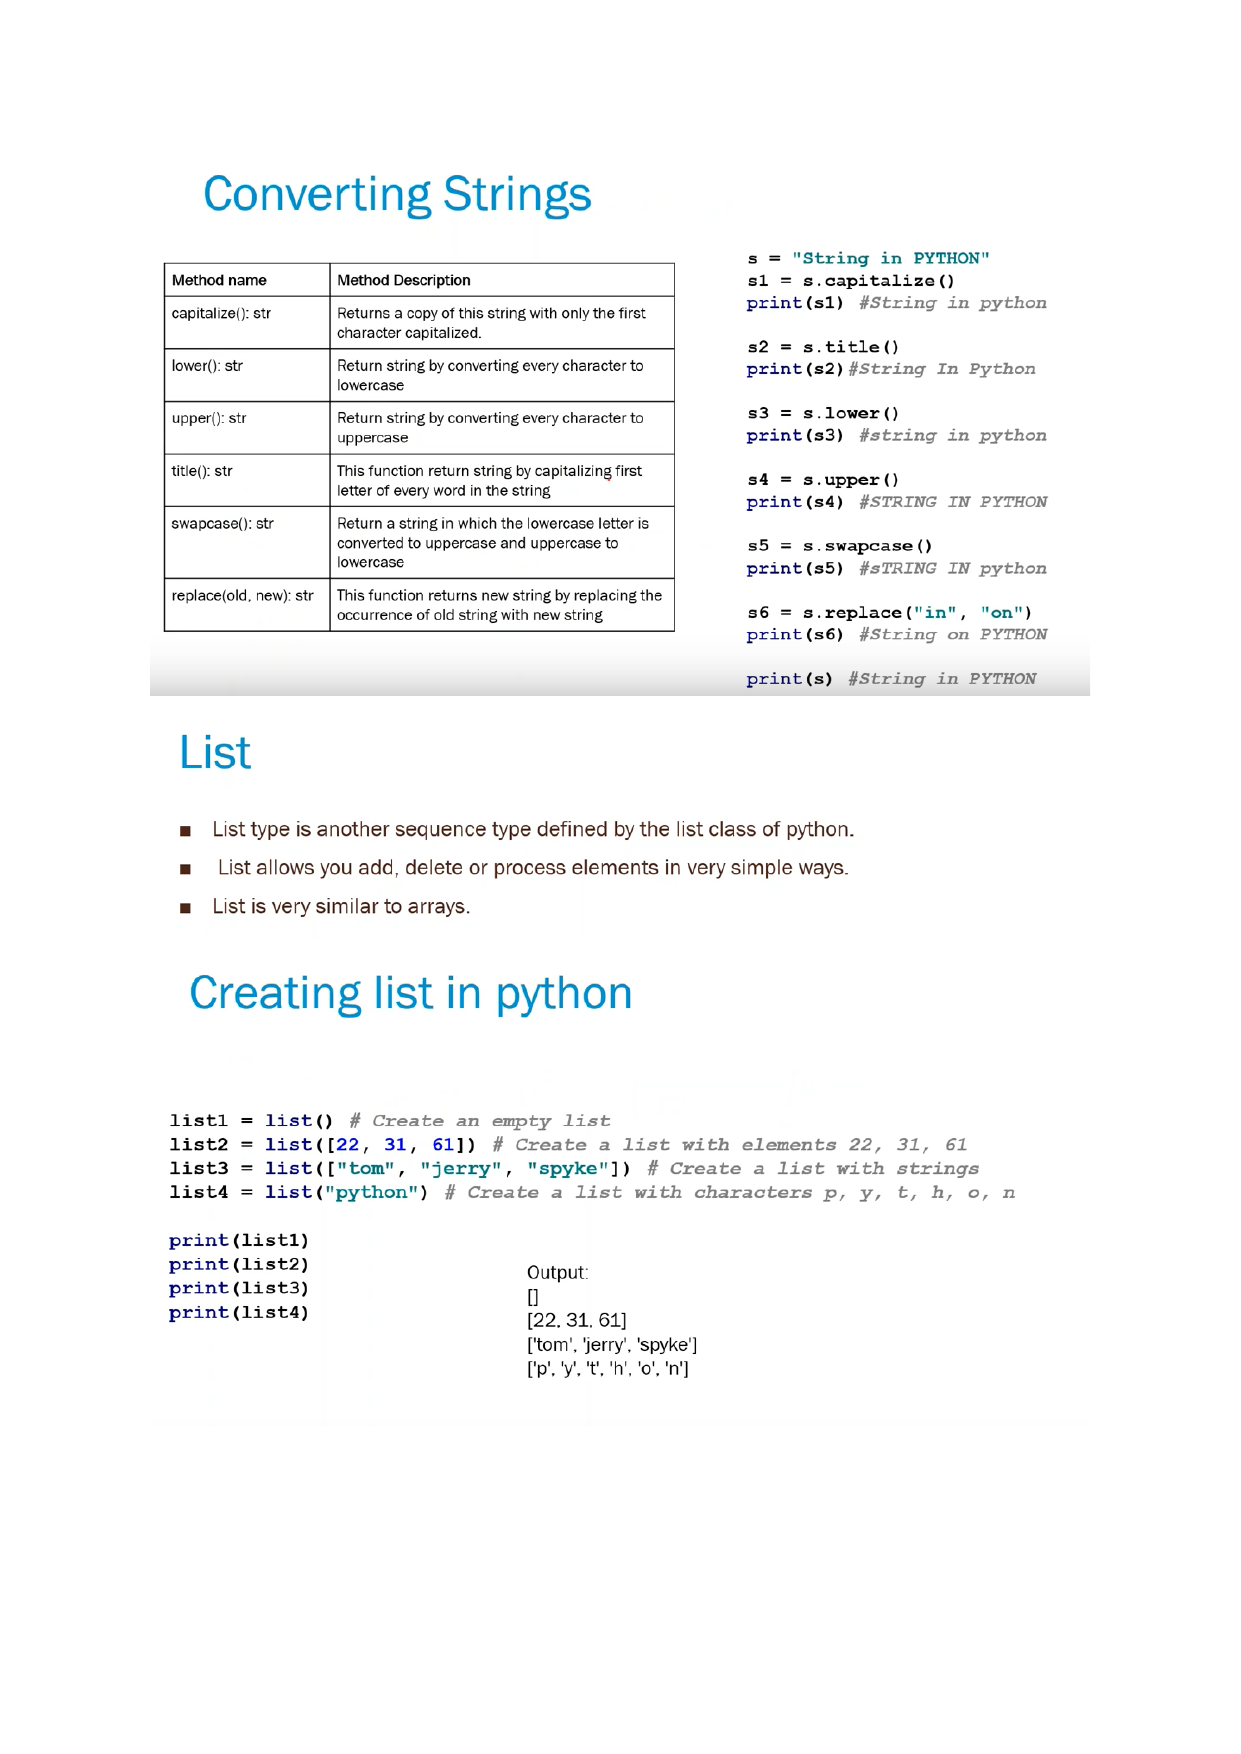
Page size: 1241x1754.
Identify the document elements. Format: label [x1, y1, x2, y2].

picture [150, 715, 1091, 940]
picture [150, 150, 1091, 696]
picture [150, 958, 1091, 1426]
